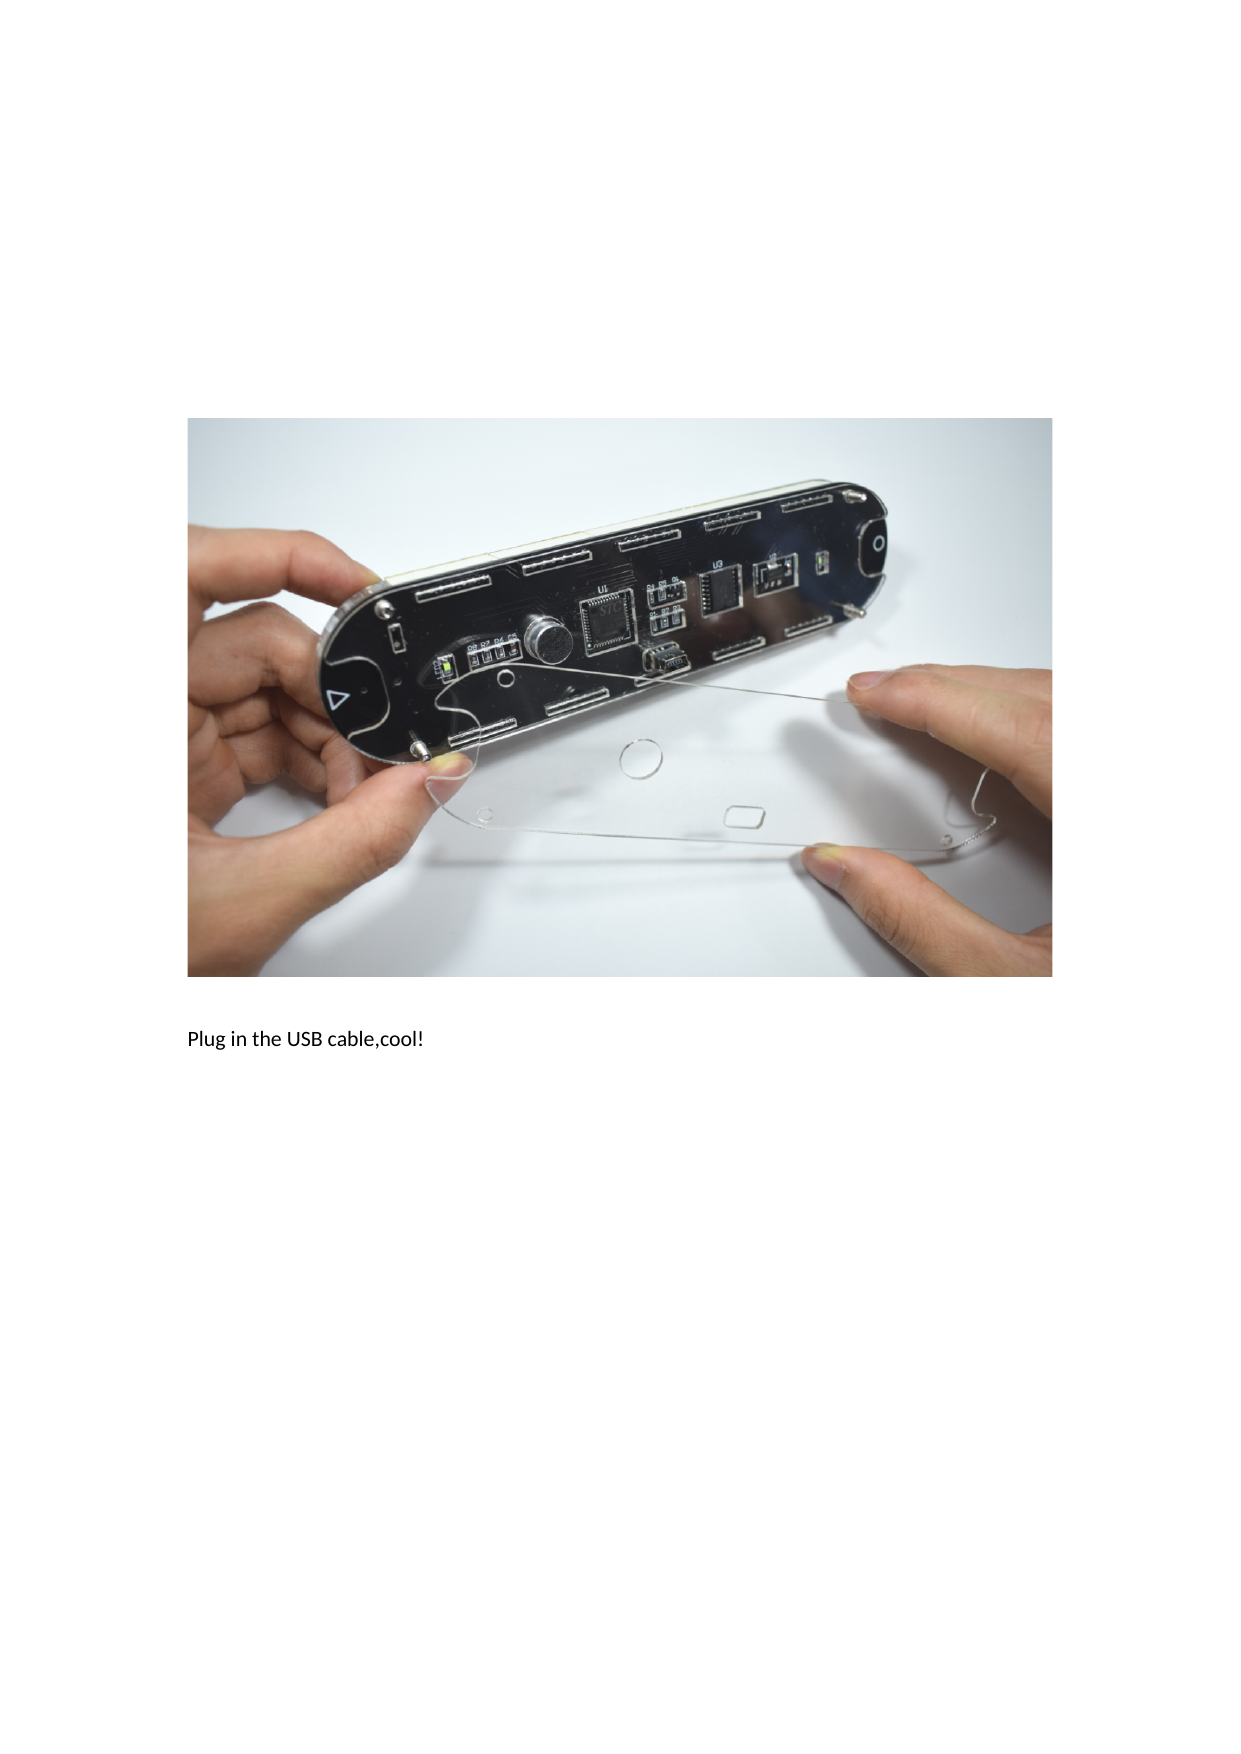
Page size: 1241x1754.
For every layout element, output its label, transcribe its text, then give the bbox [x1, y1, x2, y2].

text Plug in the USB cable,cool! [187, 1022, 1053, 1054]
picture [187, 418, 1053, 977]
